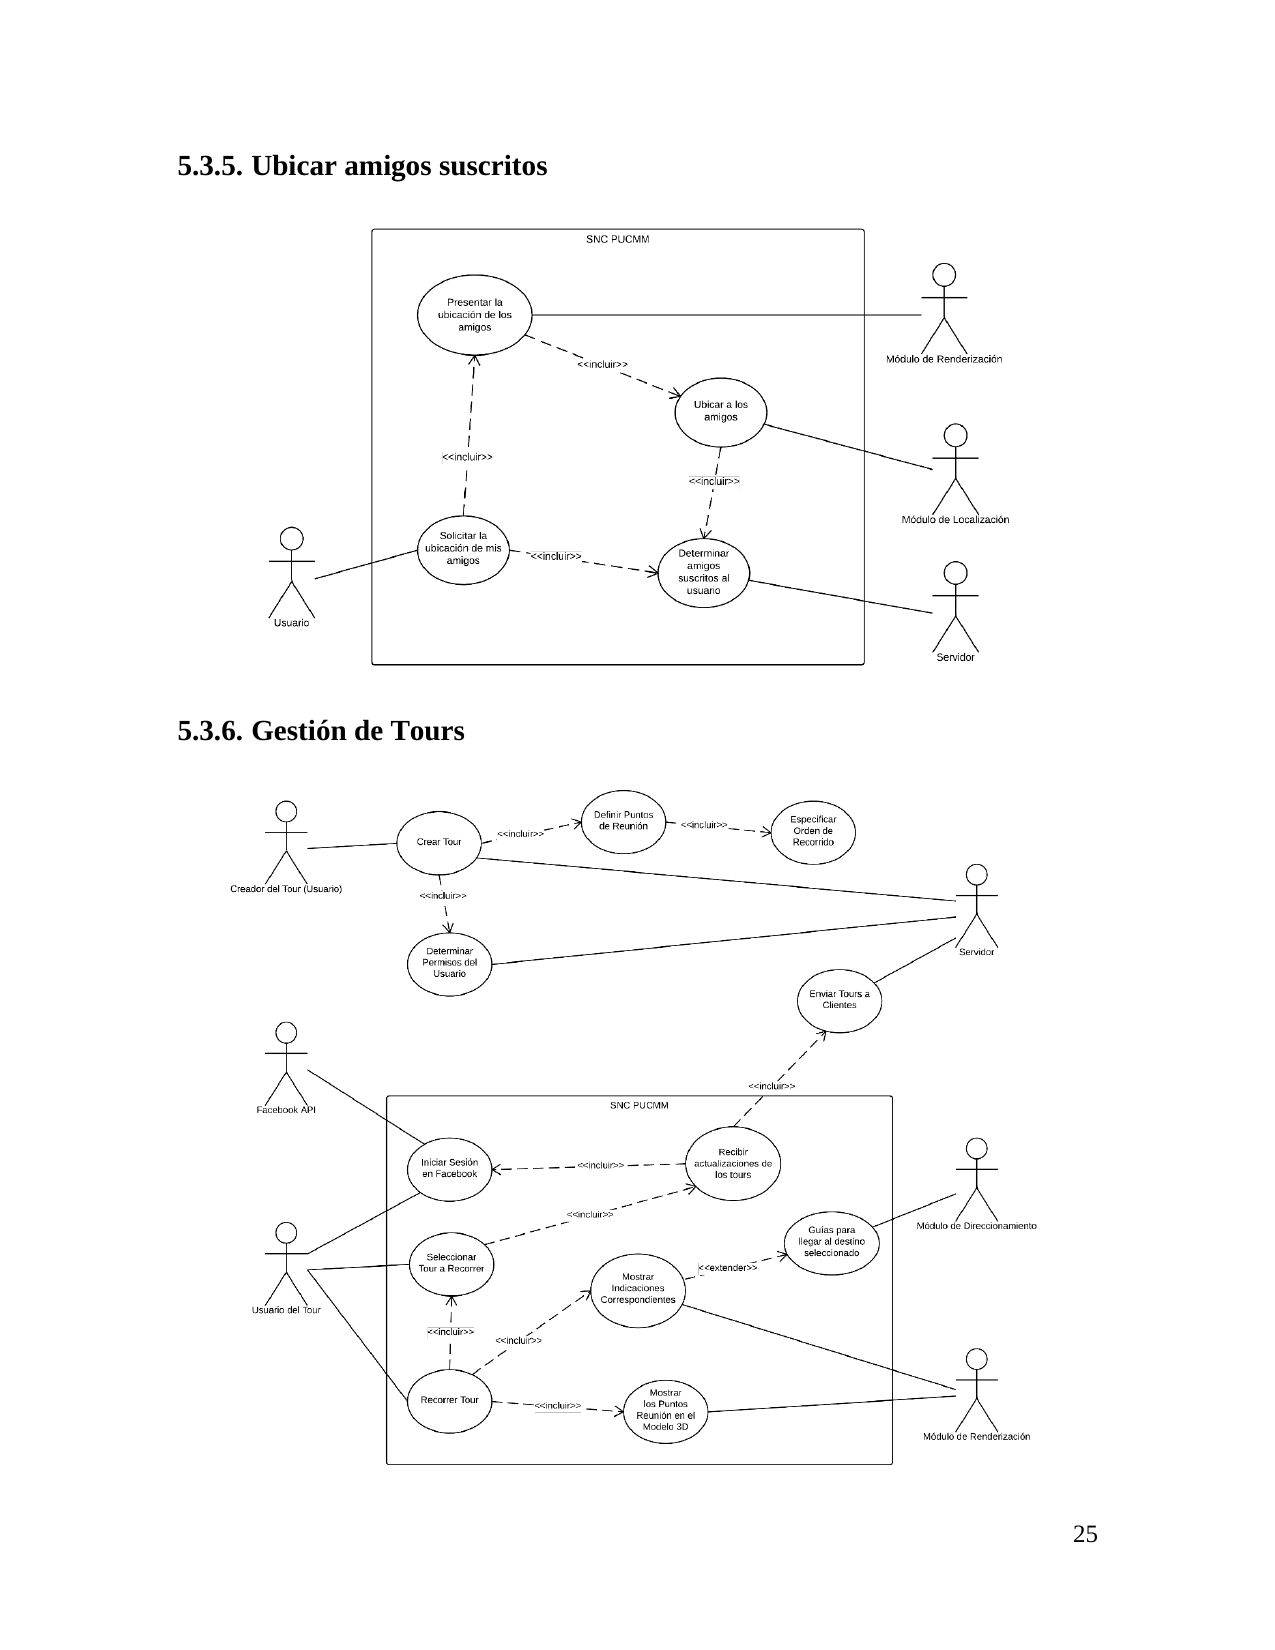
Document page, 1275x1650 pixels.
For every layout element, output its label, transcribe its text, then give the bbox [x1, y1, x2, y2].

subtitle Gestión de Tours [177, 713, 1098, 747]
picture [257, 214, 1018, 683]
picture [215, 780, 1060, 1488]
subtitle Ubicar amigos suscritos [177, 148, 1098, 181]
